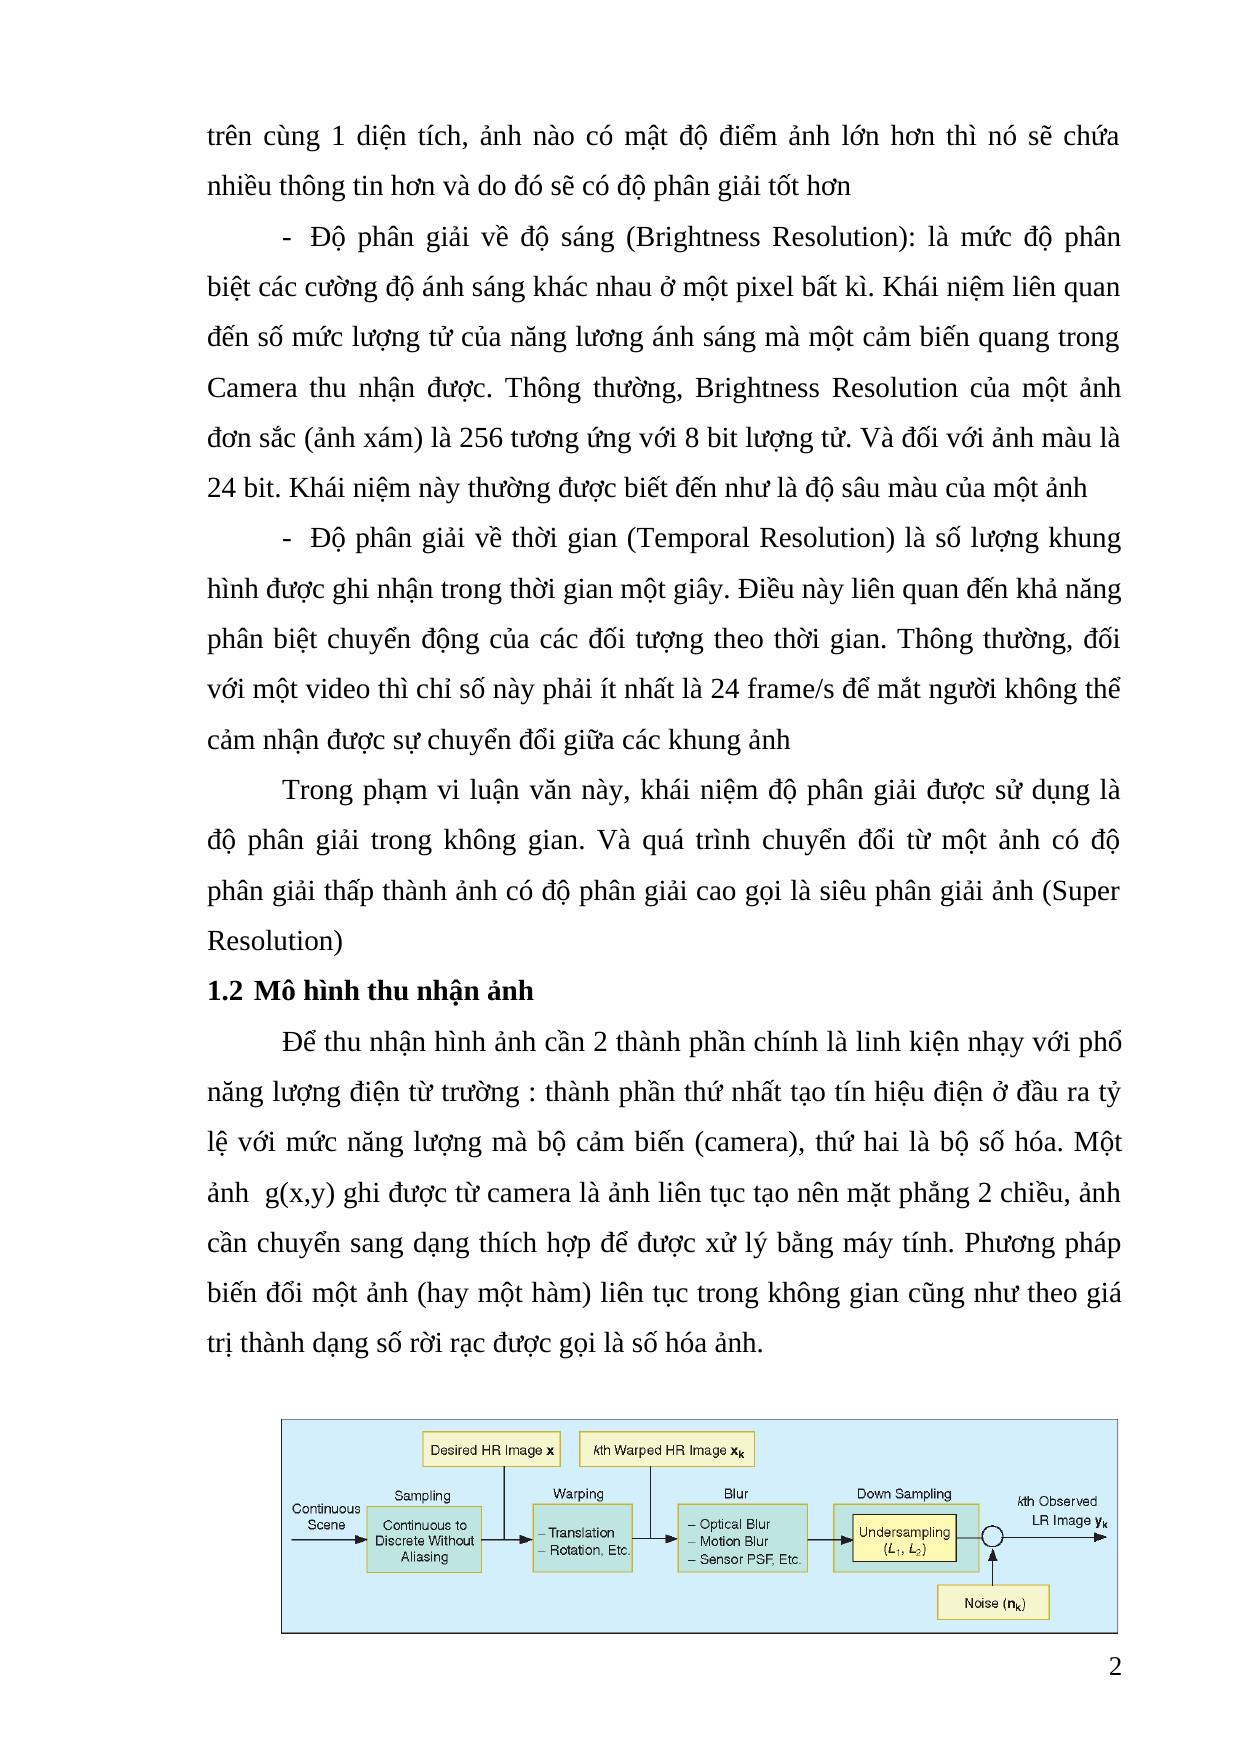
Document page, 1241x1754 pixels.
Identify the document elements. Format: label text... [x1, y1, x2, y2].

picture [280, 1419, 1119, 1634]
text Để thu nhận hình ảnh cần 2 thành phần chính là linh kiện nhạy với phổ năng lượng điện từ trường : thành phần thứ nhất tạo tín hiệu điện ở đầu ra tỷ lệ với mức năng lượng mà bộ cảm biến (camera), thứ hai là bộ số hóa. Một ảnh g(x,y) ghi được từ camera là ảnh liên tục tạo nên mặt phẳng 2 chiều, ảnh cần chuyển sang dạng thích hợp để được xử lý bằng máy tính. Phương pháp biến đổi một ảnh (hay một hàm) liên tục trong không gian cũng như theo giá trị thành dạng số rời rạc được gọi là số hóa ảnh. [207, 1024, 1122, 1359]
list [207, 118, 1122, 202]
text Trong phạm vi luận văn này, khái niệm độ phân giải được sử dụng là độ phân giải trong không gian. Và quá trình chuyển đổi từ một ảnh có độ phân giải thấp thành ảnh có độ phân giải cao gọi là siêu phân giải ảnh (Super Resolution) [207, 772, 1122, 957]
list Mô hình thu nhận ảnh [207, 973, 1122, 1007]
list Độ phân giải về độ sáng (Brightness Resolution): là mức độ phân biệt các cường độ ánh sáng khác nhau ở một pixel bất kì. Khái niệm liên quan đến số mức lượng tử của năng lương ánh sáng mà một cảm biến quang trong Camera thu nhận được. Thông thường, Brightness Resolution của một ảnh đơn sắc (ảnh xám) là 256 tương ứng với 8 bit lượng tử. Và đối với ảnh màu là 24 bit. Khái niệm này thường được biết đến như là độ sâu màu của một ảnh [207, 219, 1122, 504]
list Độ phân giải về thời gian (Temporal Resolution) là số lượng khung hình được ghi nhận trong thời gian một giây. Điều này liên quan đến khả năng phân biệt chuyển động của các đối tượng theo thời gian. Thông thường, đối với một video thì chỉ số này phải ít nhất là 24 frame/s để mắt người không thể cảm nhận được sự chuyển đổi giữa các khung ảnh [207, 521, 1122, 755]
